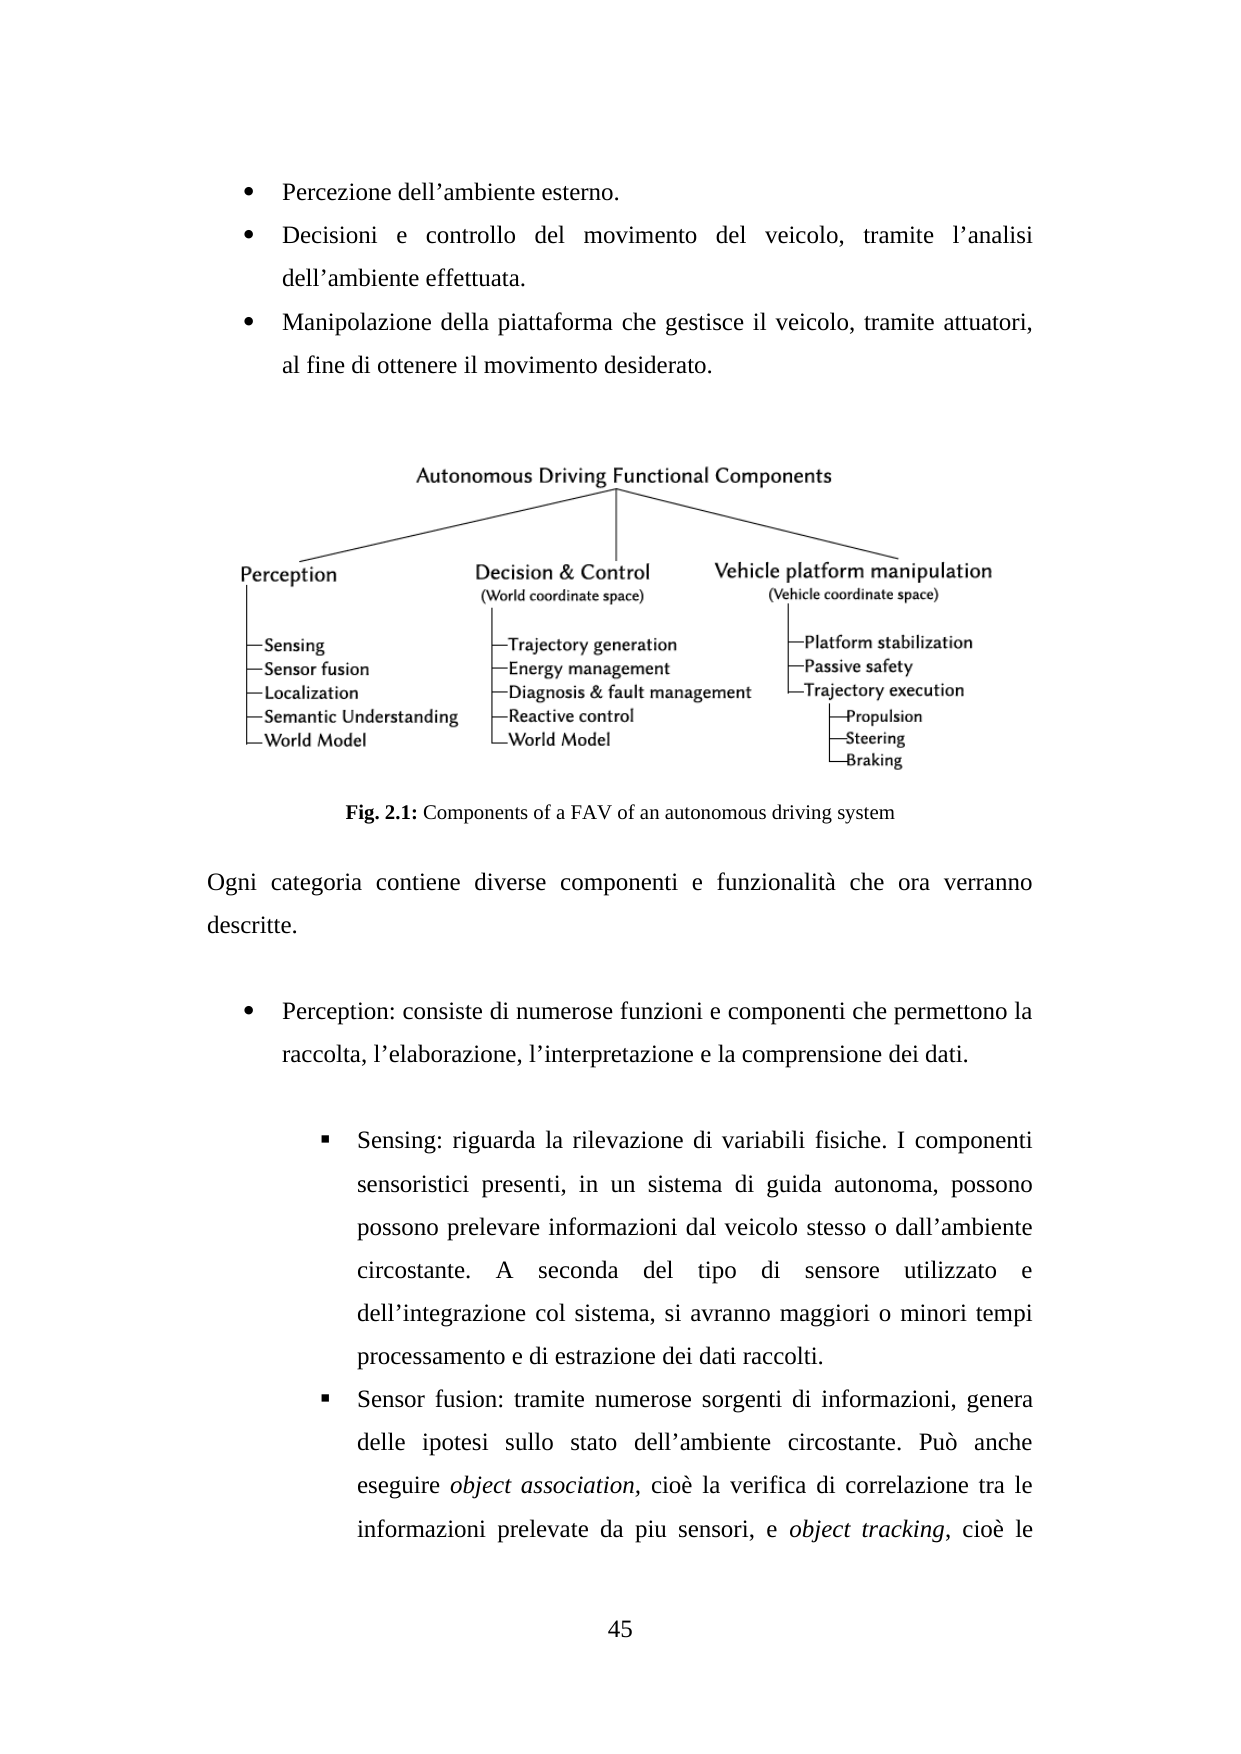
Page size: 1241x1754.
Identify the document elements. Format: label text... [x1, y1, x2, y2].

picture [206, 436, 1033, 786]
list Manipolazione della piattaforma che gestisce il veicolo, tramite attuatori, al fine di ottenere il movimento desiderato. [244, 307, 1033, 378]
list Sensing: riguarda la rilevazione di variabili fisiche. I componenti sensoristici presenti, in un sistema di guida autonoma, possono possono prelevare informazioni dal veicolo stesso o dall’ambiente circostante. A seconda del tipo di sensore utilizzato e dell’integrazione col sistema, si avranno maggiori o minori tempi processamento e di estrazione dei dati raccolti. [319, 1126, 1033, 1370]
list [319, 1384, 1033, 1542]
text Ogni categoria contiene diverse componenti e funzionalità che ora verranno descritte. [207, 867, 1033, 939]
list Perception: consiste di numerose funzioni e componenti che permettono la raccolta, l’elaborazione, l’interpretazione e la comprensione dei dati. [244, 996, 1033, 1068]
list Percezione dell’ambiente esterno. [244, 177, 1033, 206]
text Fig. 2.1: Components of a FAV of an autonomous driving system [207, 799, 1033, 824]
list Decisioni e controllo del movimento del veicolo, tramite l’analisi dell’ambiente effettuata. [244, 220, 1033, 292]
